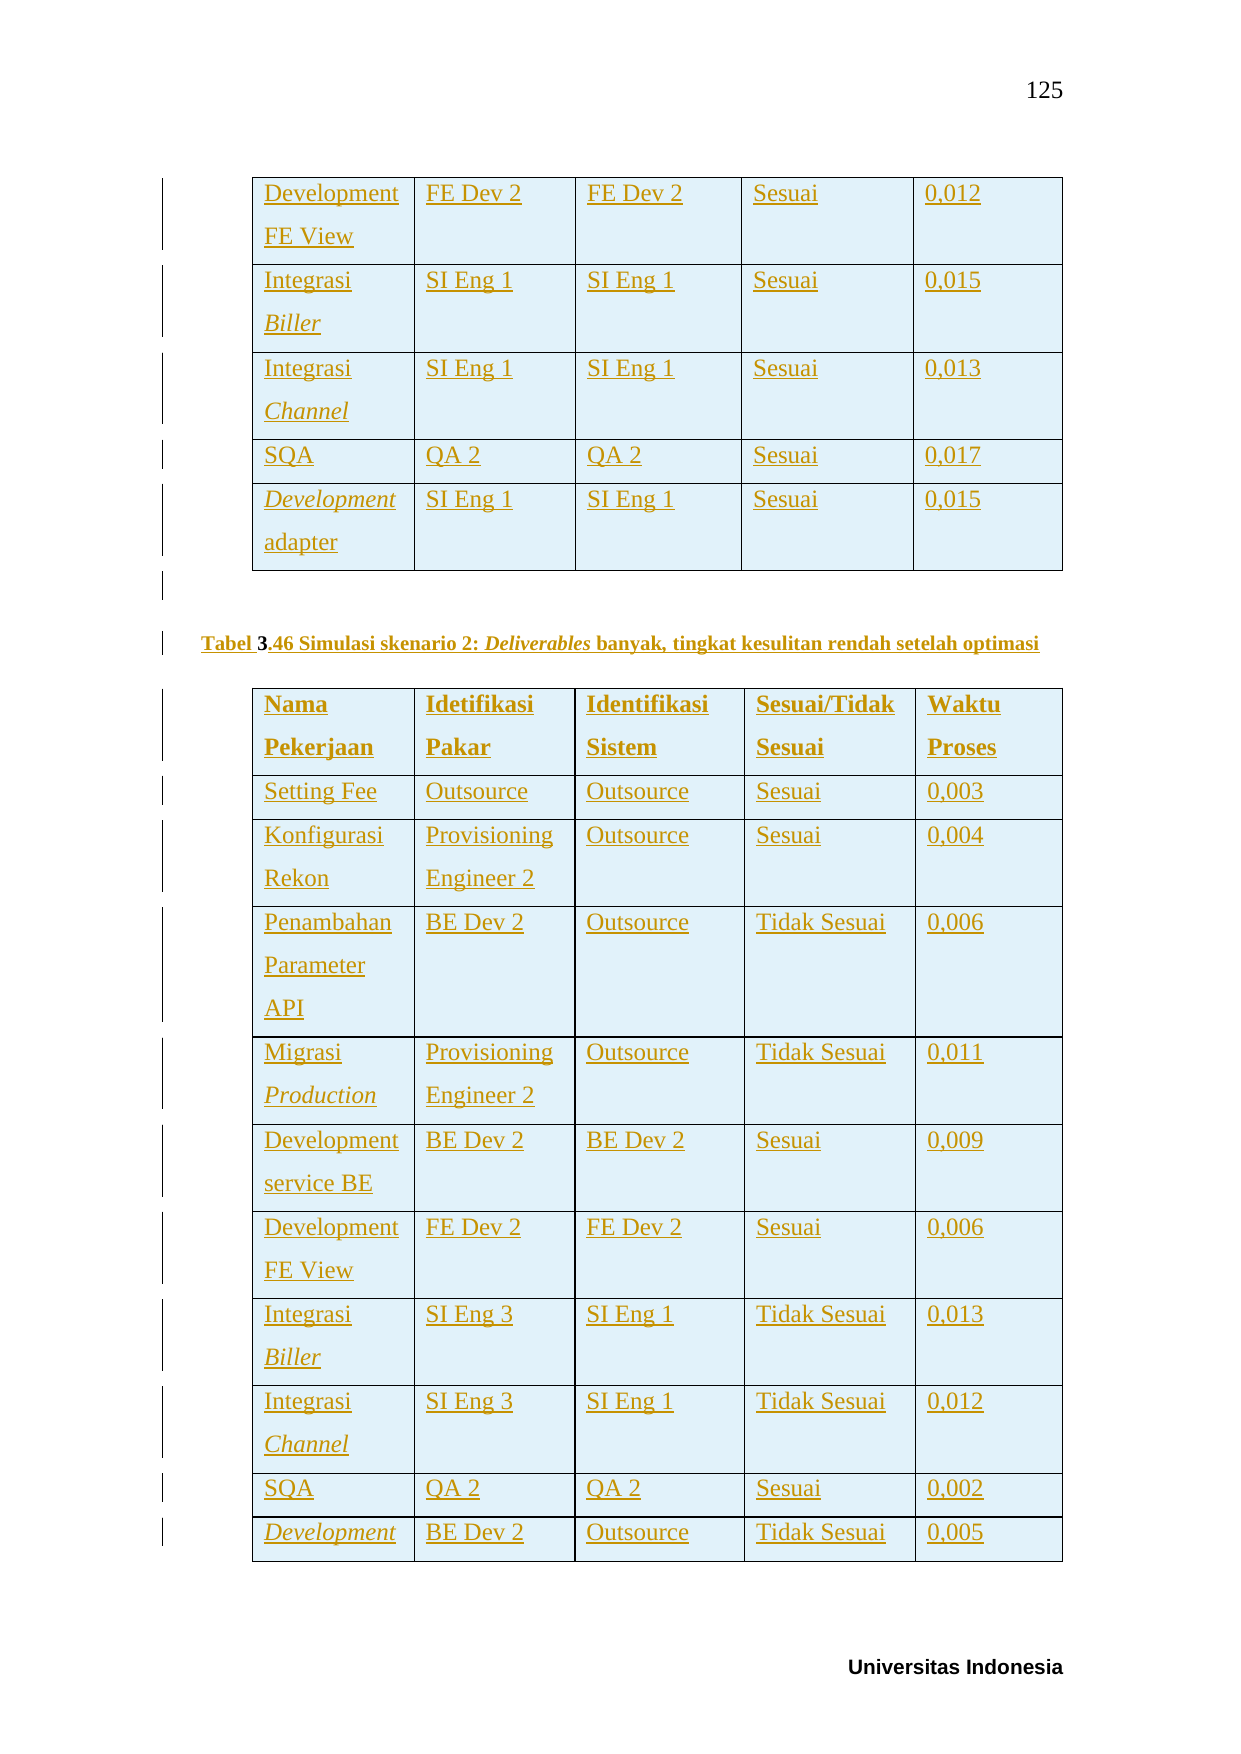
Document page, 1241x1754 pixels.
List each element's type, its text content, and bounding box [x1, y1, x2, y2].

text 3 [177, 631, 1063, 655]
